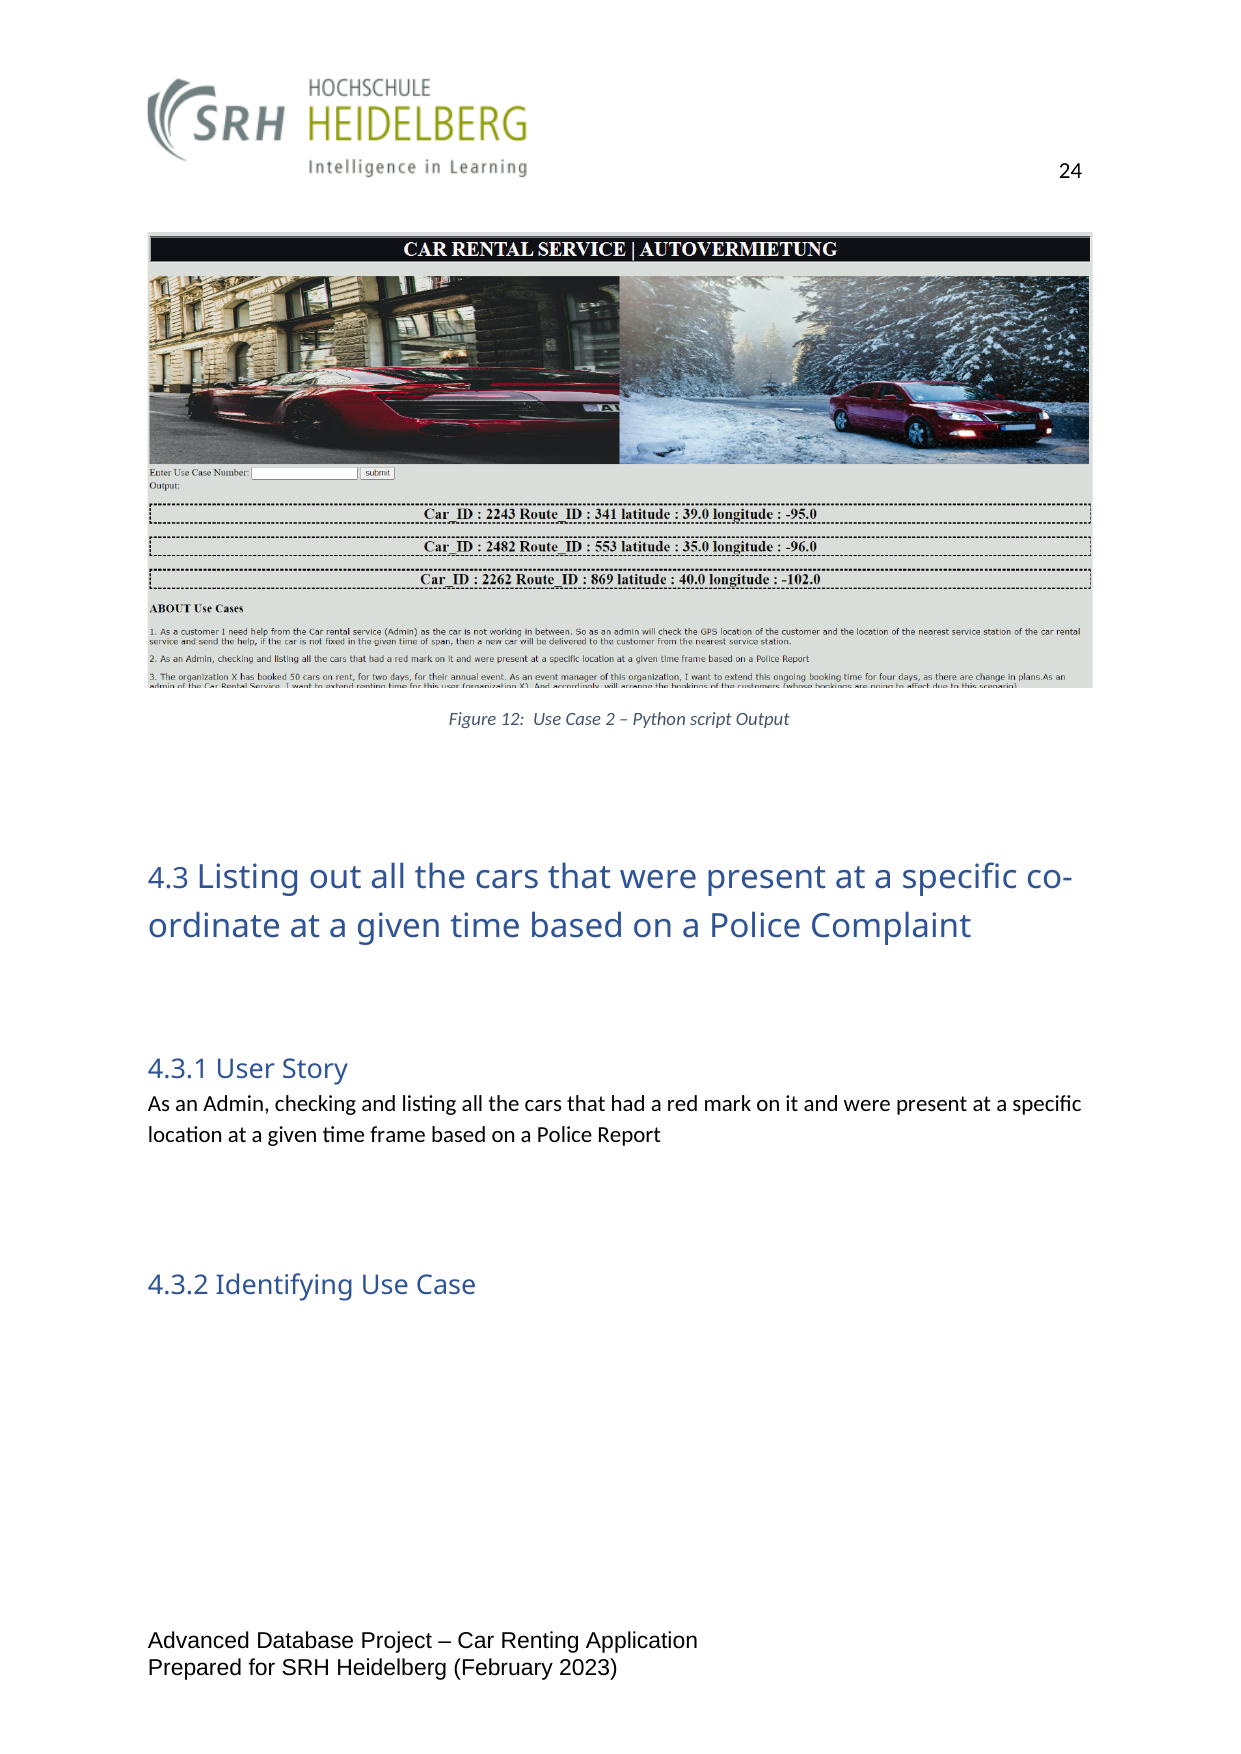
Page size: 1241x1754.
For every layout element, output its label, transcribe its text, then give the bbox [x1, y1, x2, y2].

subtitle 4.3.1 User Story [148, 1050, 1093, 1087]
subtitle 4.3.2 Identifying Use Case [148, 1266, 1093, 1303]
subtitle 4.3 Listing out all the cars that were present at a specific co-ordinate at a given time based on a Police Complaint [148, 853, 1093, 947]
text Figure 12: Use Case 2 – Python script Output [148, 707, 1093, 730]
picture [147, 232, 1093, 688]
text As an Admin, checking and listing all the cars that had a red mark on it and were present at a specific location at a given time frame based on a Police Report [148, 1089, 1093, 1148]
